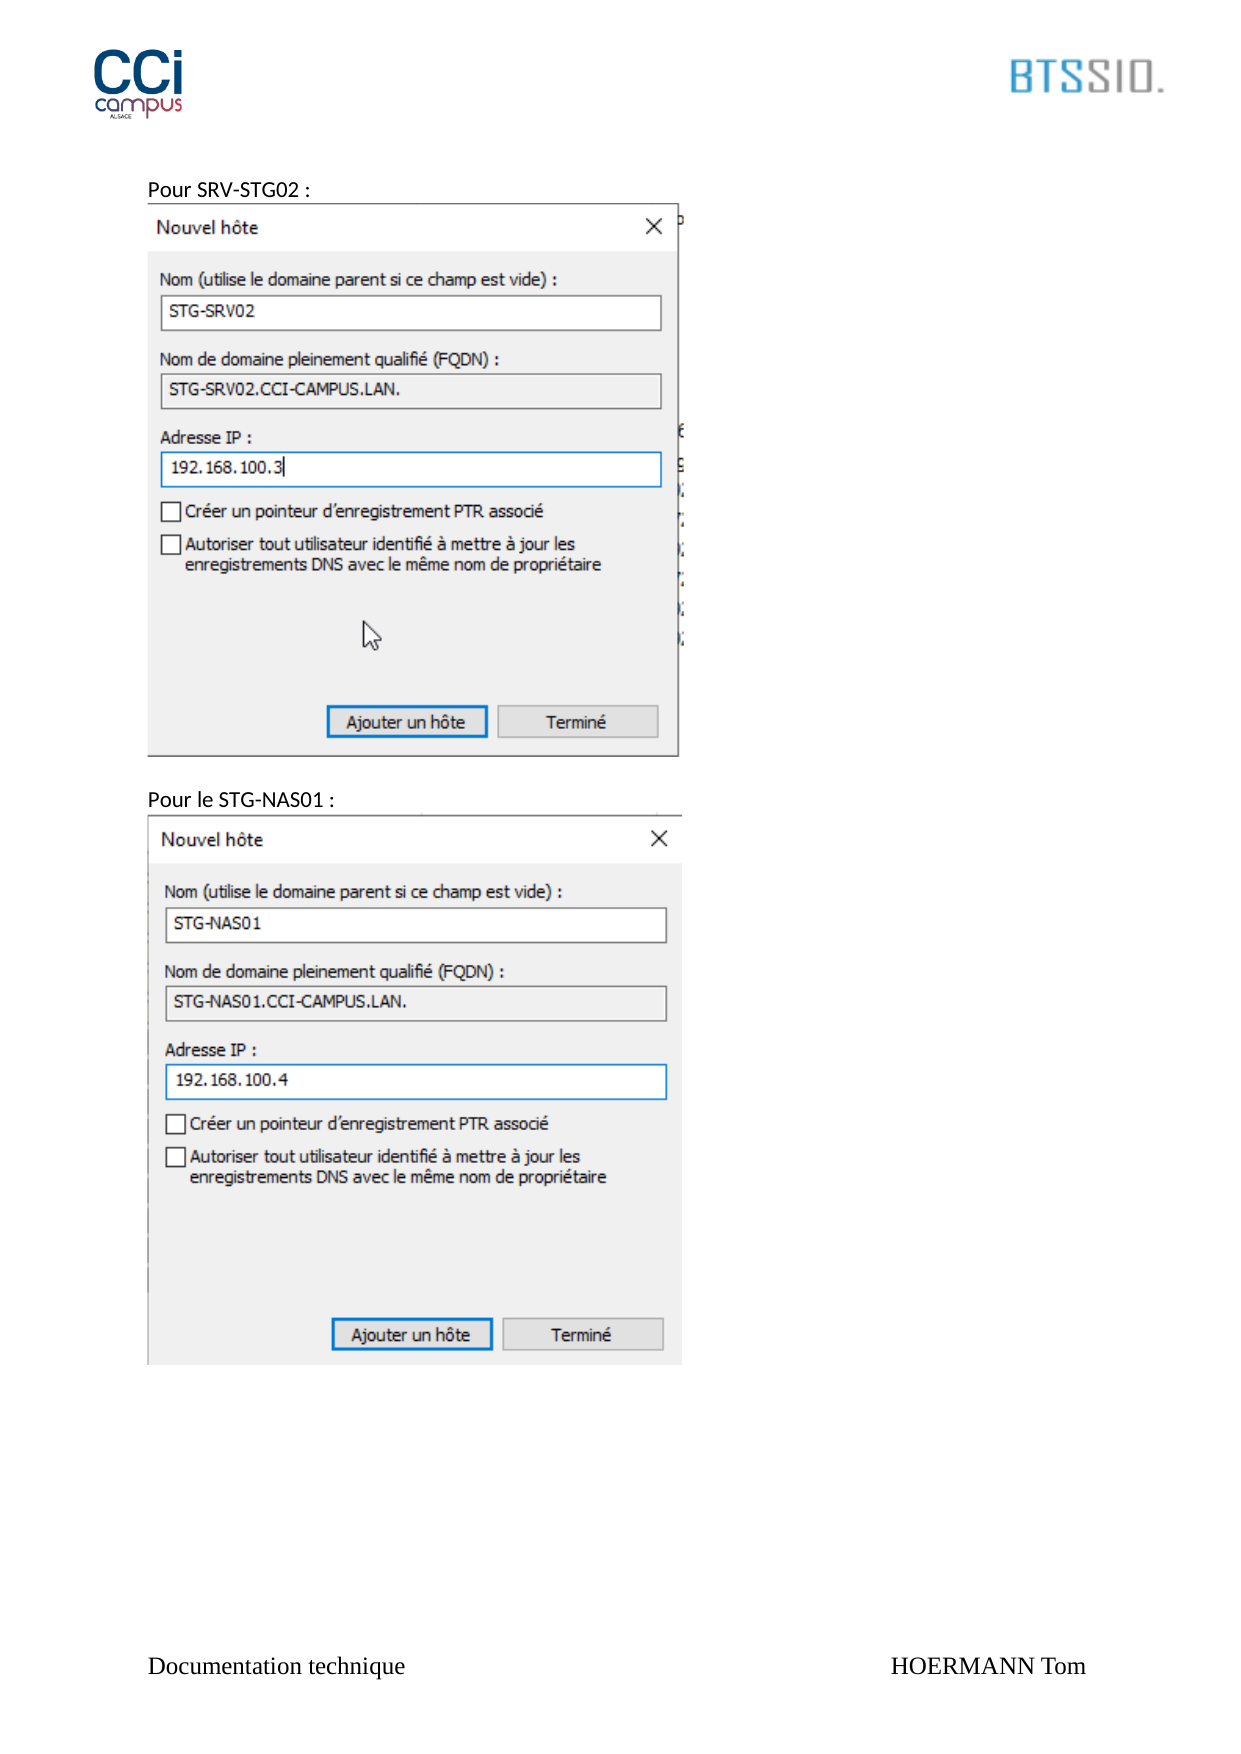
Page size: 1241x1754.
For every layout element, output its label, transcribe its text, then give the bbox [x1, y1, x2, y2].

picture [81, 44, 194, 123]
picture [1004, 46, 1169, 104]
picture [147, 203, 684, 757]
text Pour le STG-NAS01 : [148, 785, 1093, 813]
text Pour SRV-STG02 : [148, 176, 1093, 204]
picture [147, 812, 683, 1365]
